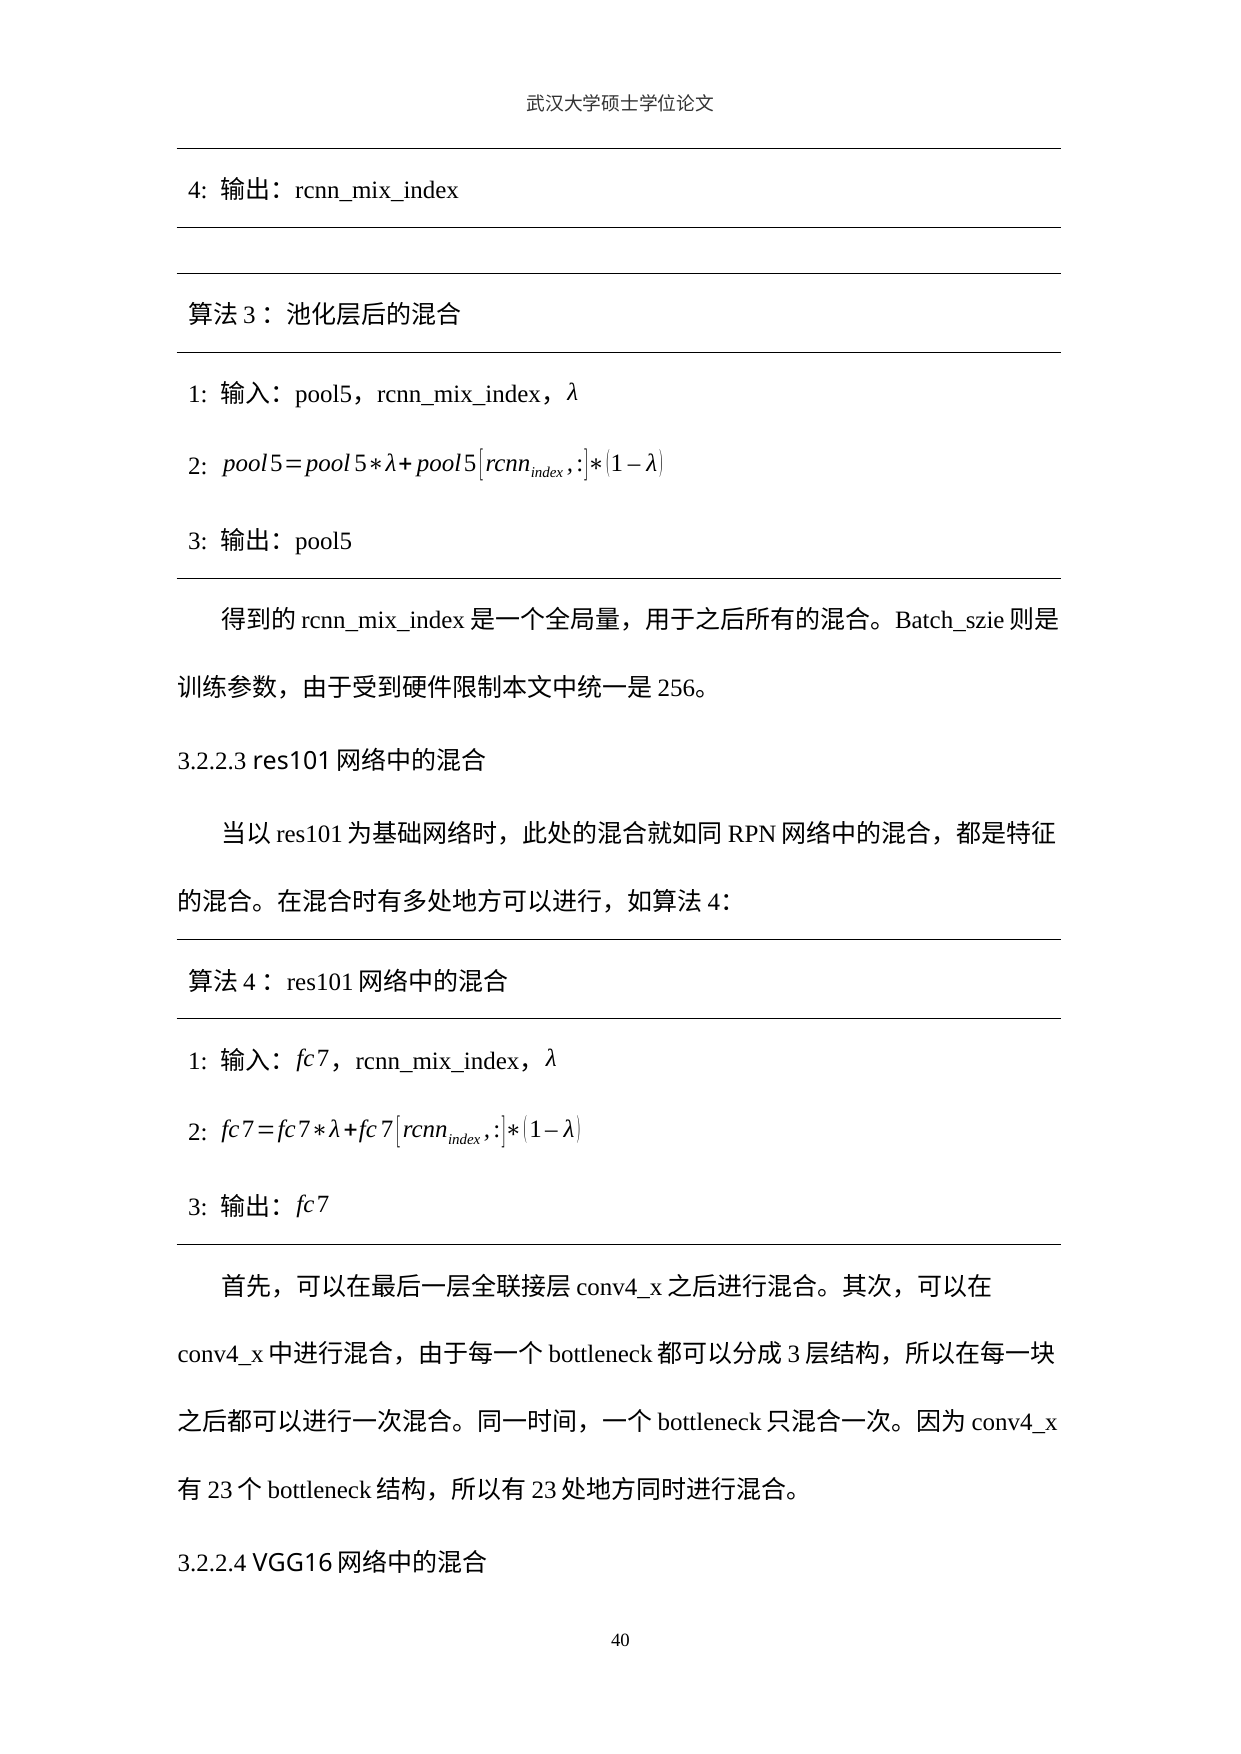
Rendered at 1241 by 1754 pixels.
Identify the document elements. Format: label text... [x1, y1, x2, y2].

text 3.2.2.3 res101网络中的混合 [177, 725, 1063, 793]
text 3.2.2.4 VGG16网络中的混合 [177, 1527, 1063, 1595]
text 首先，可以在最后一层全联接层conv4_x之后进行混合。其次，可以在conv4_x中进行混合，由于每一个bottleneck都可以分成3层结构，所以在每一块之后都可以进行一次混合。同一时间，一个bottleneck只混合一次。因为conv4_x有23个bottleneck结构，所以有23处地方同时进行混合。 [177, 1250, 1063, 1522]
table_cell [177, 149, 1061, 227]
table_cell 1: 输入：pool5，rcnn_mix_index， 2: 3: 输出：pool5 [177, 353, 1061, 577]
text 当以res101为基础网络时，此处的混合就如同RPN网络中的混合，都是特征的混合。在混合时有多处地方可以进行，如算法4： [177, 798, 1063, 934]
table_header 算法4 ：res101网络中的混合 [177, 940, 1061, 1018]
table_header 算法3 ：池化层后的混合 [177, 274, 1061, 352]
text 得到的rcnn_mix_index是一个全局量，用于之后所有的混合。Batch_szie则是训练参数，由于受到硬件限制本文中统一是256。 [177, 584, 1063, 719]
table_cell 1: 输入：，rcnn_mix_index， 2: 3: 输出： [177, 1019, 1061, 1244]
